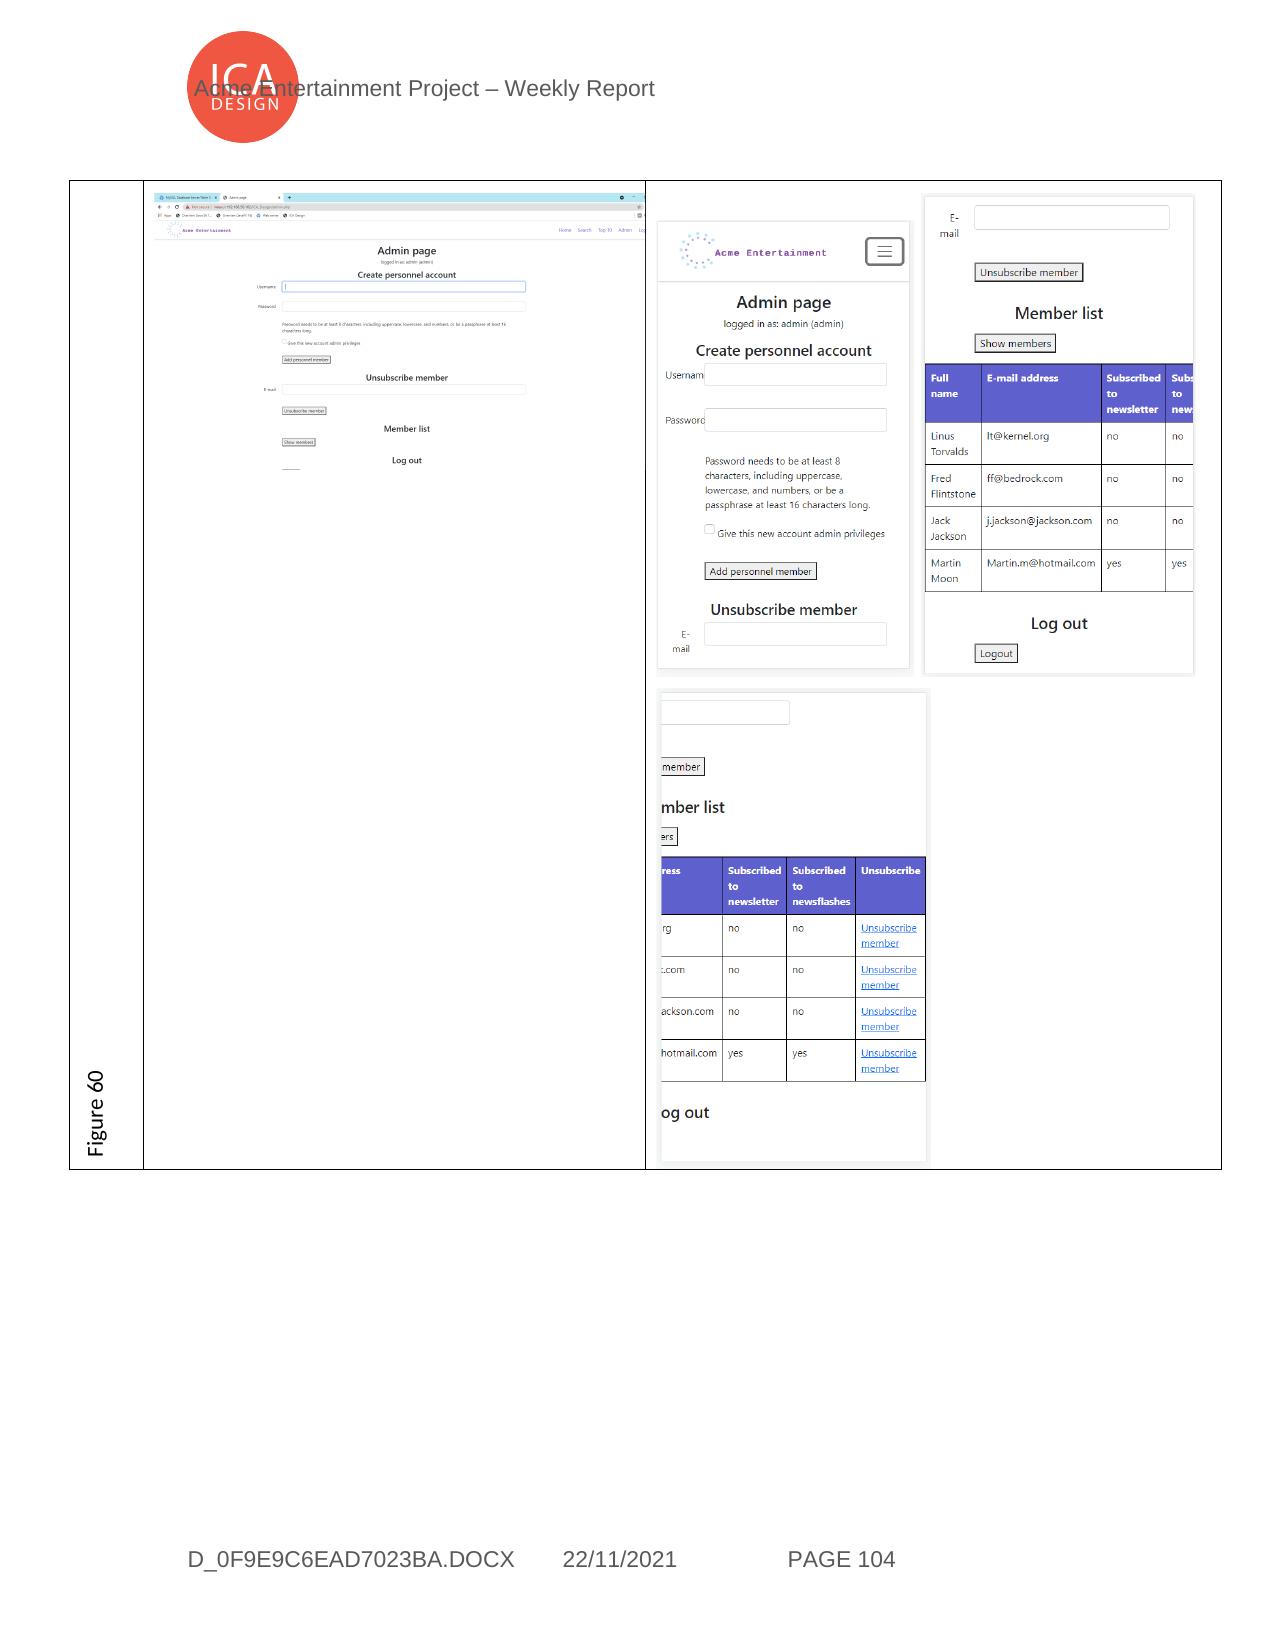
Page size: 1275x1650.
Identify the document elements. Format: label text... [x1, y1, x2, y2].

picture [154, 193, 646, 470]
picture [656, 220, 915, 677]
picture [187, 31, 299, 143]
picture [656, 688, 932, 1169]
table_cell [646, 181, 1221, 1169]
table_cell Figure 60 [70, 181, 143, 1169]
table_cell [144, 181, 645, 1169]
picture [920, 193, 1196, 677]
